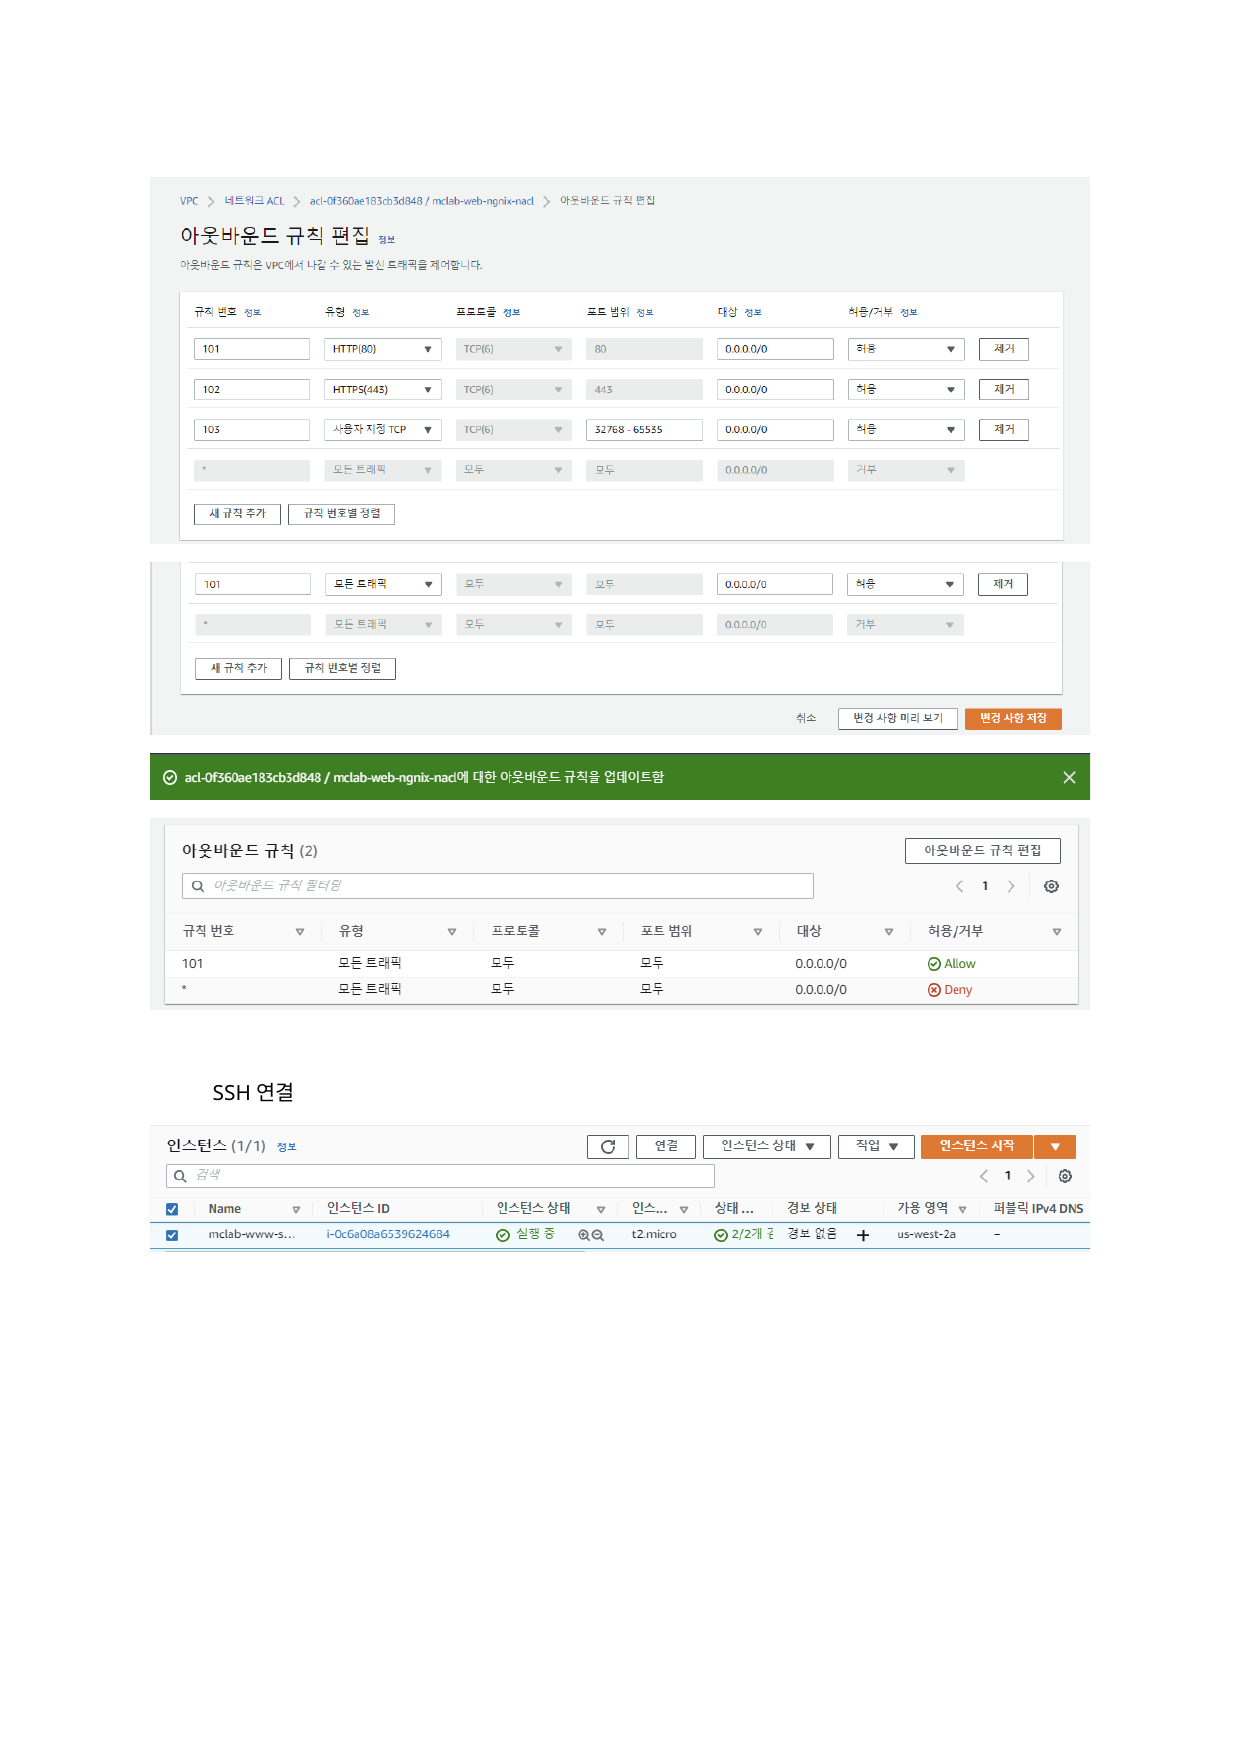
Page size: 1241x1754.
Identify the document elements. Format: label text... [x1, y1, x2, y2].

picture [150, 753, 1091, 800]
picture [150, 818, 1091, 1010]
picture [150, 1125, 1091, 1252]
picture [150, 177, 1091, 544]
subtitle SSH 연결 [212, 1076, 1090, 1106]
picture [150, 562, 1091, 735]
